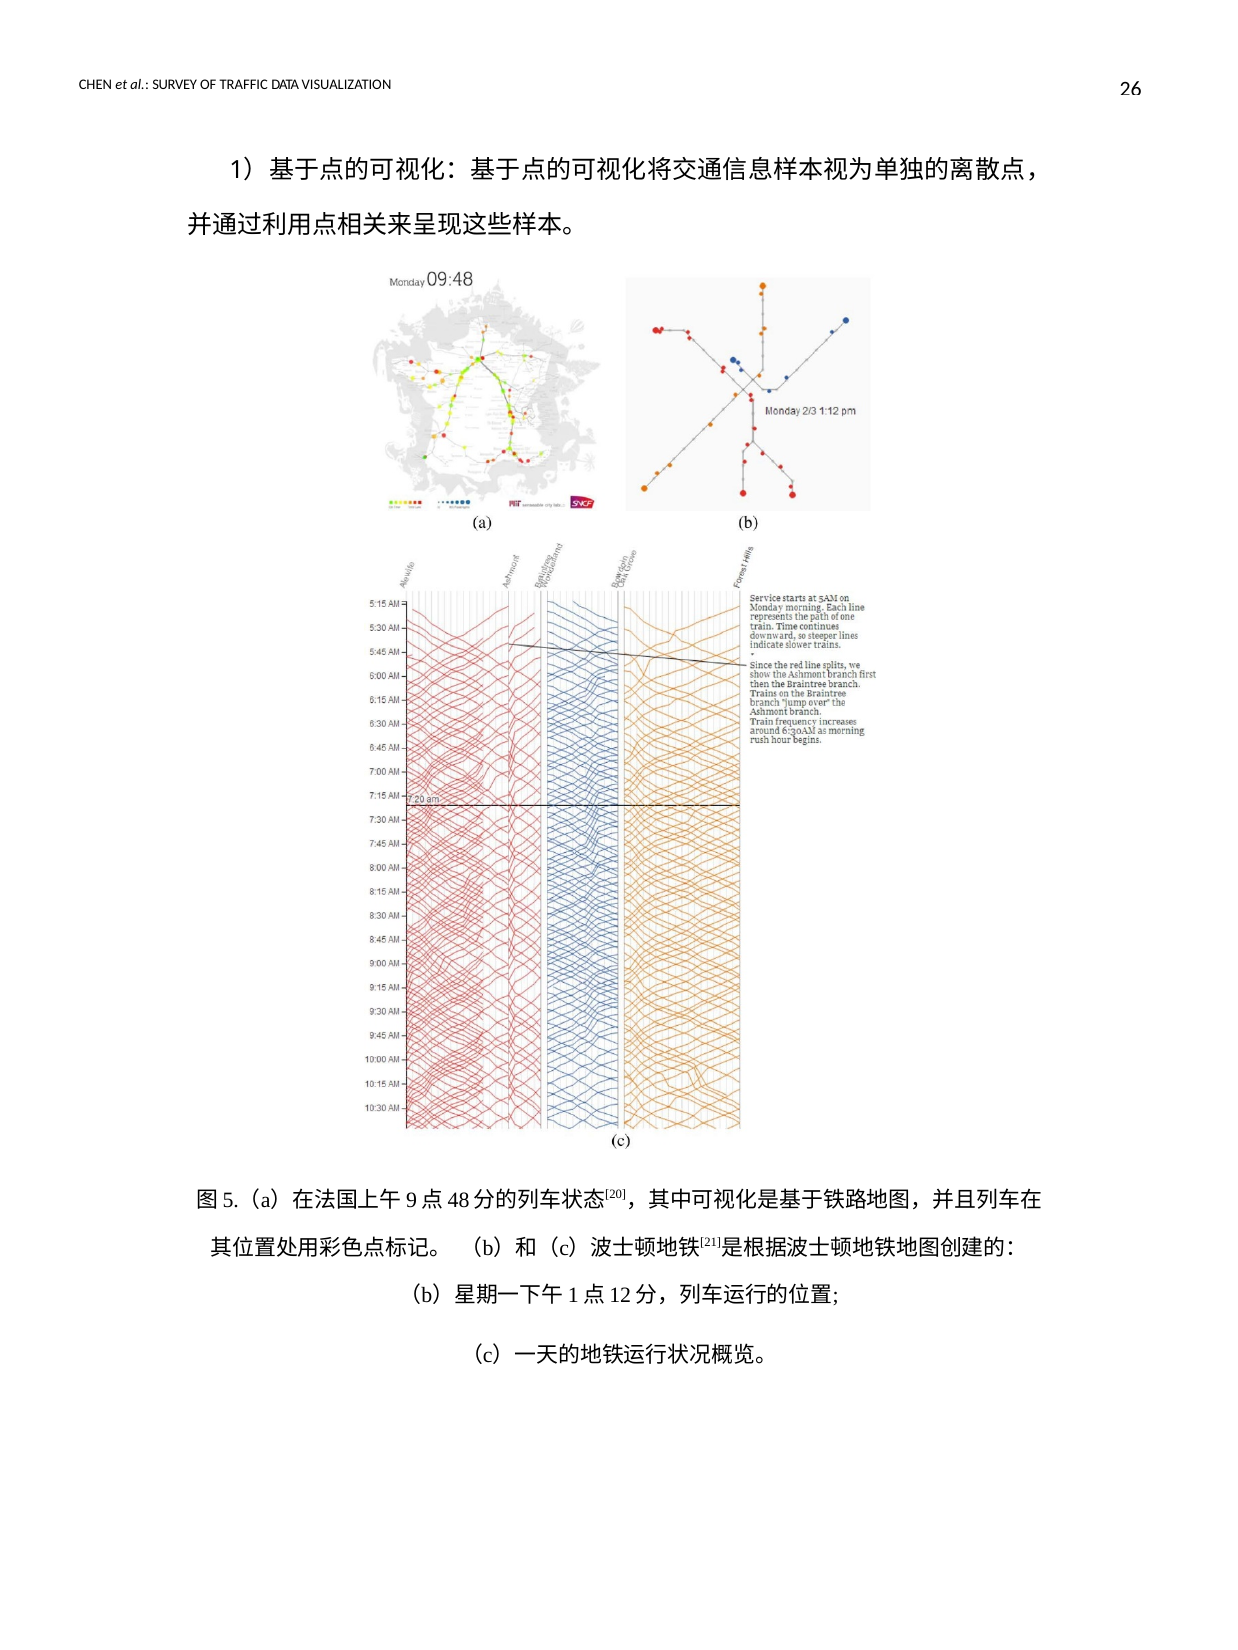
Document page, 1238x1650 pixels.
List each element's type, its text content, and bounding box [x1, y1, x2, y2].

text （c）一天的地铁运行状况概览。 [187, 1337, 1050, 1369]
text 1）基于点的可视化：基于点的可视化将交通信息样本视为单独的离散点，并通过利用点相关来呈现这些样本。 [187, 150, 1026, 241]
picture [364, 270, 877, 1149]
